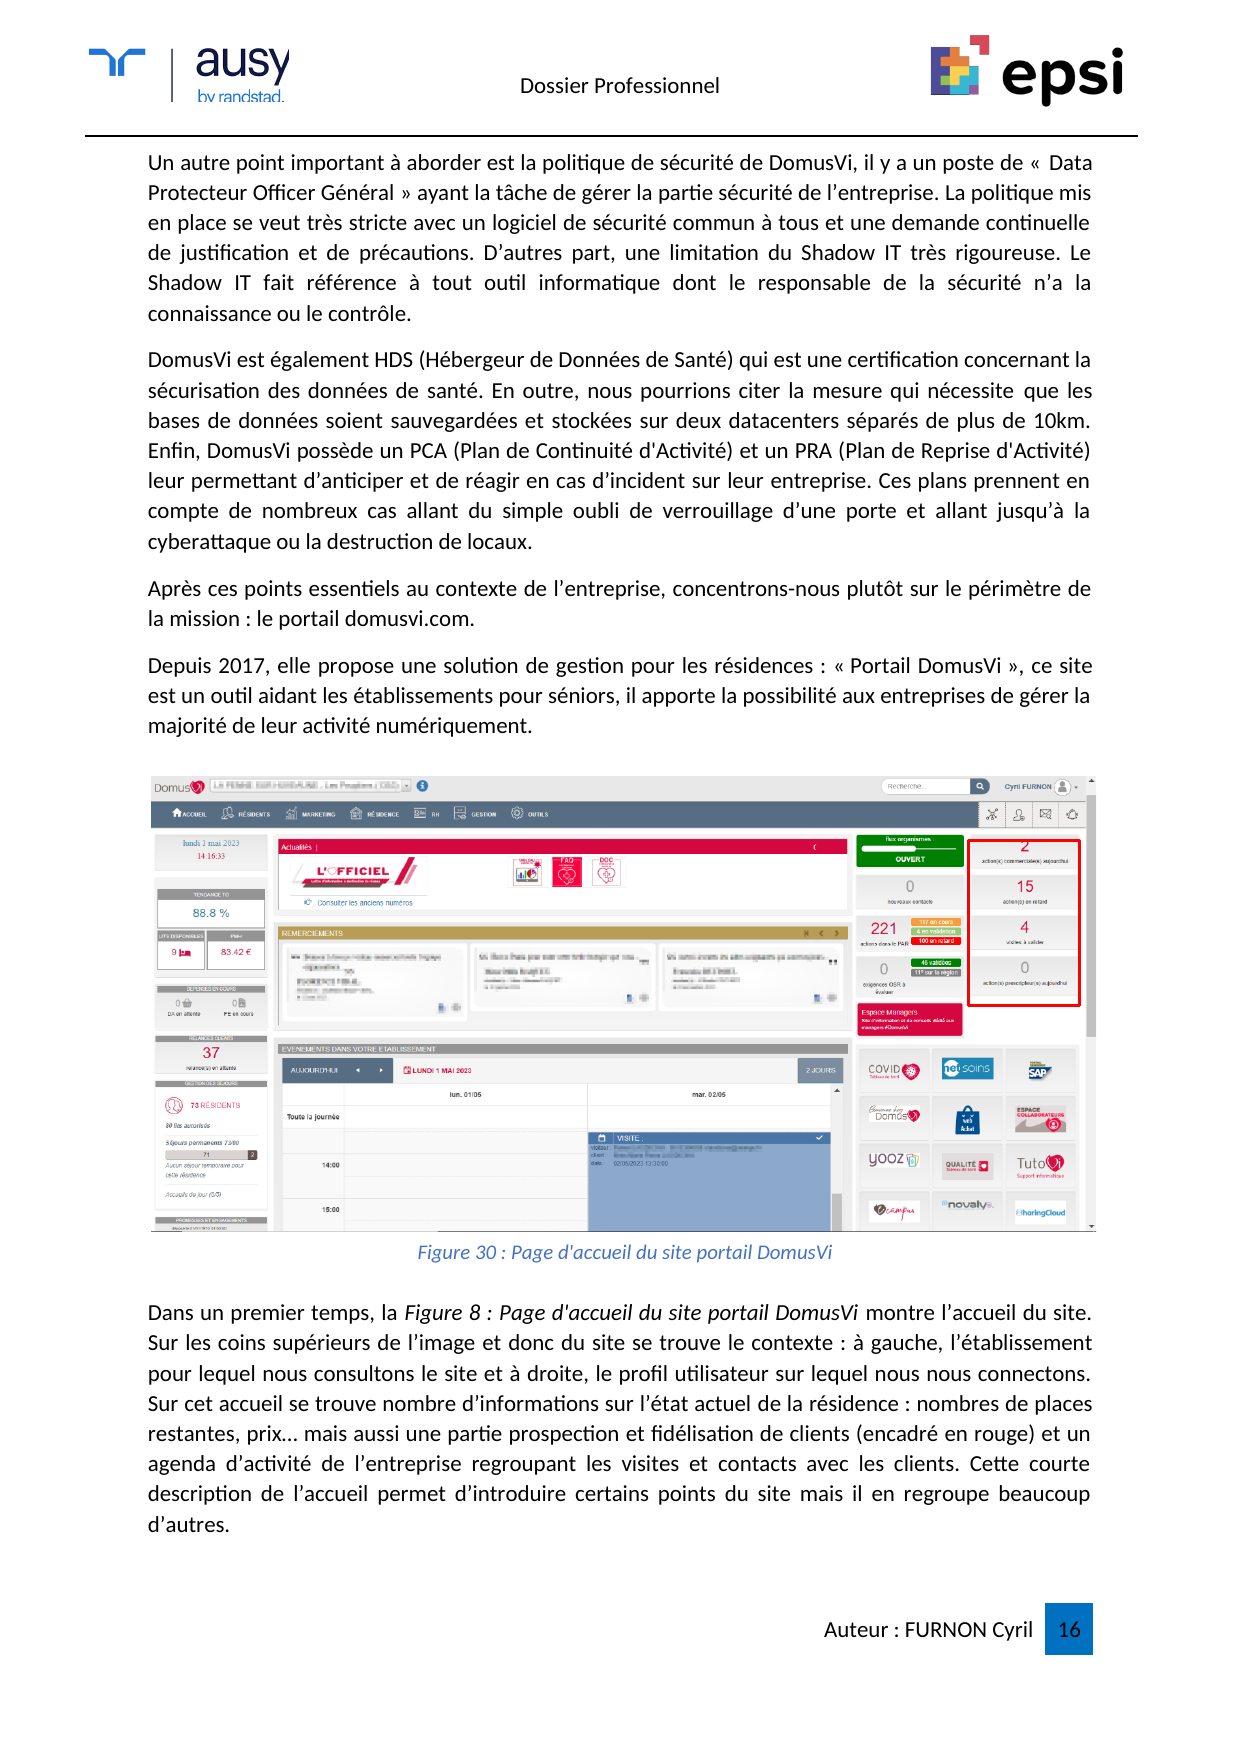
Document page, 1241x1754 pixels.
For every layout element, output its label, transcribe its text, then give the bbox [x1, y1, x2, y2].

text Après ces points essentiels au contexte de l’entreprise, concentrons-nous plutôt sur le périmètre de la mission : le portail domusvi.com. [148, 574, 1093, 632]
picture [151, 776, 1097, 1232]
text Depuis 2017, elle propose une solution de gestion pour les résidences : « Portail DomusVi », ce site est un outil aidant les établissements pour séniors, il apporte la possibilité aux entreprises de gérer la majorité de leur activité numériquement. [148, 651, 1093, 739]
text DomusVi est également HDS (Hébergeur de Données de Santé) qui est une certification concernant la sécurisation des données de santé. En outre, nous pourrions citer la mesure qui nécessite que les bases de données soient sauvegardées et stockées sur deux datacenters séparés de plus de 10km. Enfin, DomusVi possède un PCA (Plan de Continuité d'Activité) et un PRA (Plan de Reprise d'Activité) leur permettant d’anticiper et de réagir en cas d’incident sur leur entreprise. Ces plans prennent en compte de nombreux cas allant du simple oubli de verrouillage d’une porte et allant jusqu’à la cyberattaque ou la destruction de locaux. [148, 346, 1093, 555]
picture [88, 48, 289, 102]
text Un autre point important à aborder est la politique de sécurité de DomusVi, il y a un poste de « Data Protecteur Officer Général » ayant la tâche de gérer la partie sécurité de l’entreprise. La politique mis en place se veut très stricte avec un logiciel de sécurité commun à tous et une demande continuelle de justification et de précautions. D’autres part, une limitation du Shadow IT très rigoureuse. Le Shadow IT fait référence à tout outil informatique dont le responsable de la sécurité n’a la connaissance ou le contrôle. [148, 148, 1093, 327]
